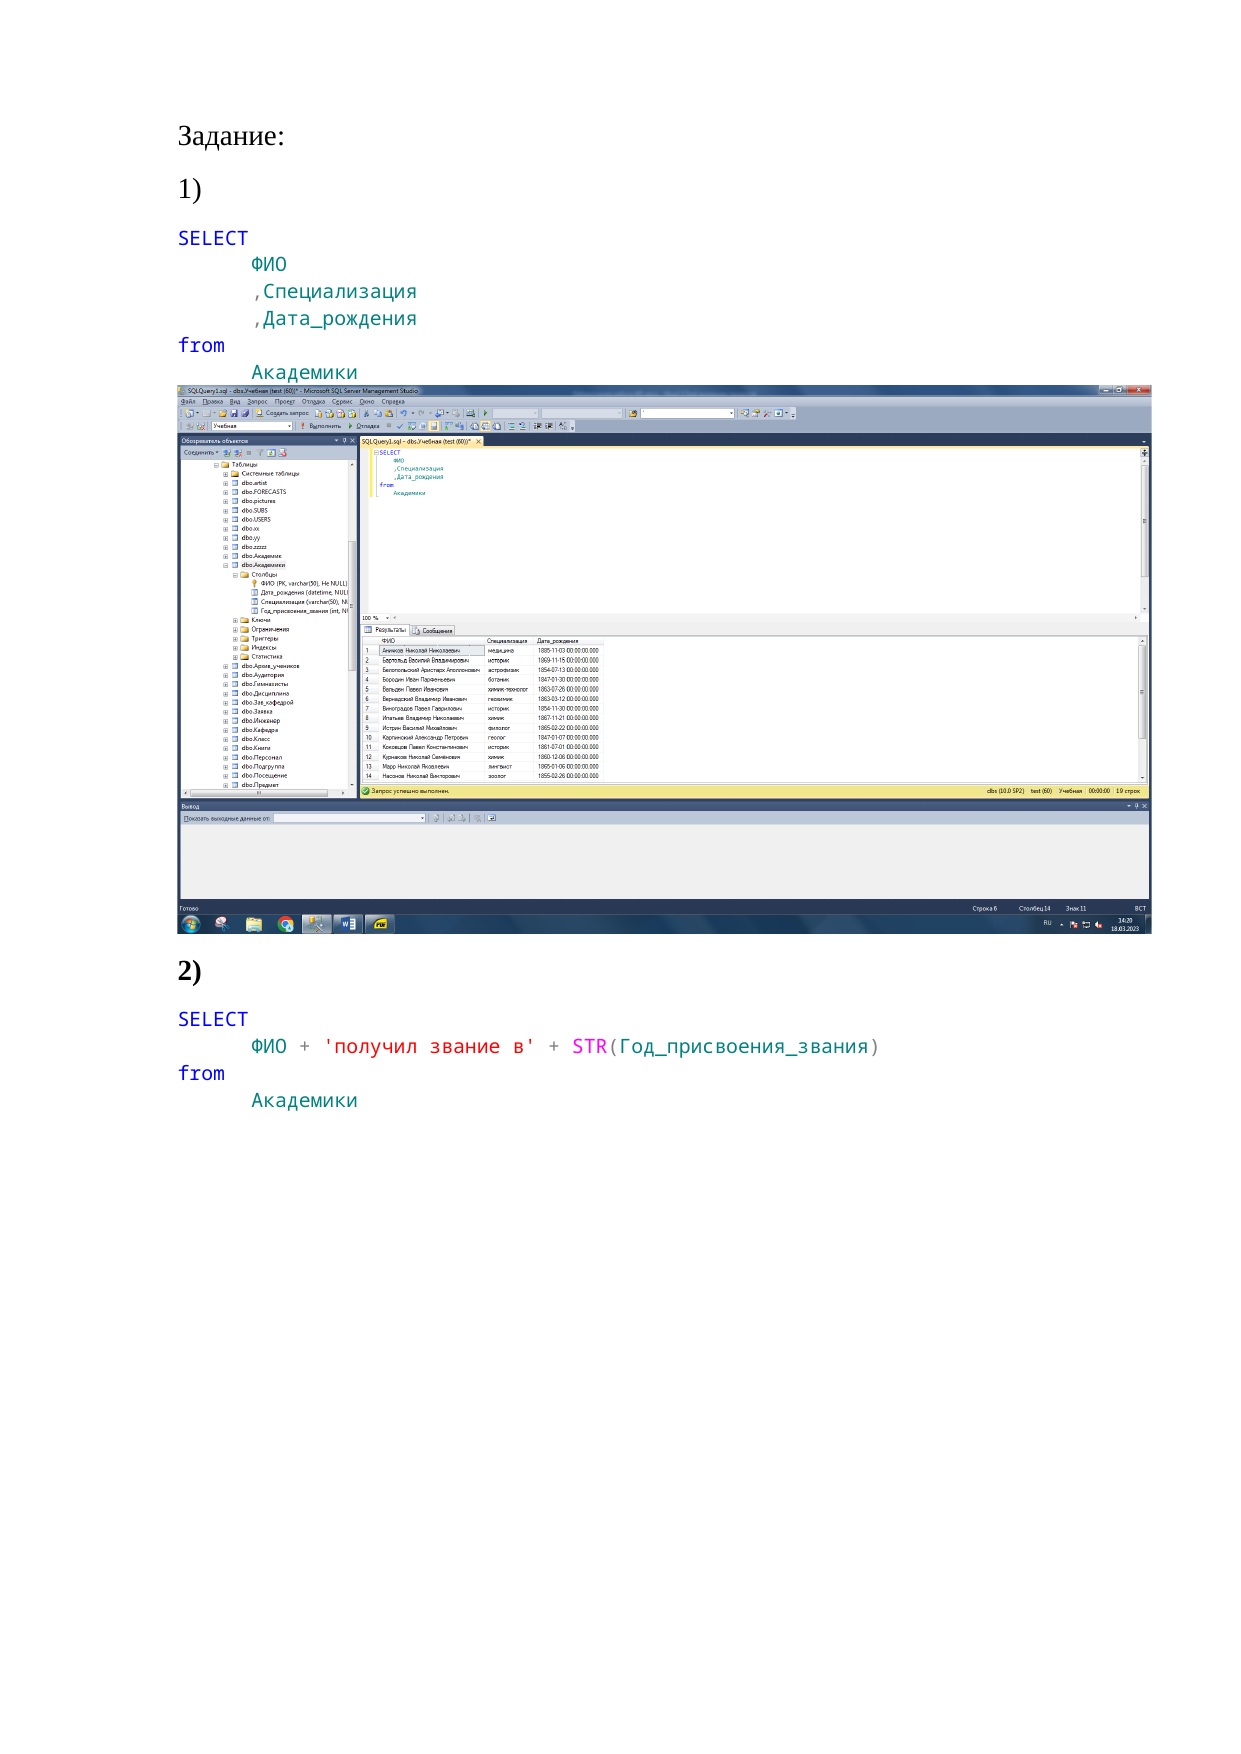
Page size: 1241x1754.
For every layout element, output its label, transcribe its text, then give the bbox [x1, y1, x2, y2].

text from [177, 1059, 1152, 1086]
text ФИО + 'получил звание в' + STR(Год_присвоения_звания) [177, 1032, 1152, 1059]
text Задание: [177, 118, 1152, 152]
text Академики [177, 359, 1152, 385]
text from [177, 332, 1152, 359]
text 1) [177, 171, 1152, 204]
text ФИО [177, 251, 1152, 278]
text SELECT [177, 1005, 1152, 1032]
text ,Специализация [177, 278, 1152, 305]
text ,Дата_рождения [177, 305, 1152, 332]
text SELECT [177, 224, 1152, 251]
picture [177, 385, 1152, 934]
text Академики [177, 1086, 1152, 1113]
text 2) [177, 953, 1152, 986]
